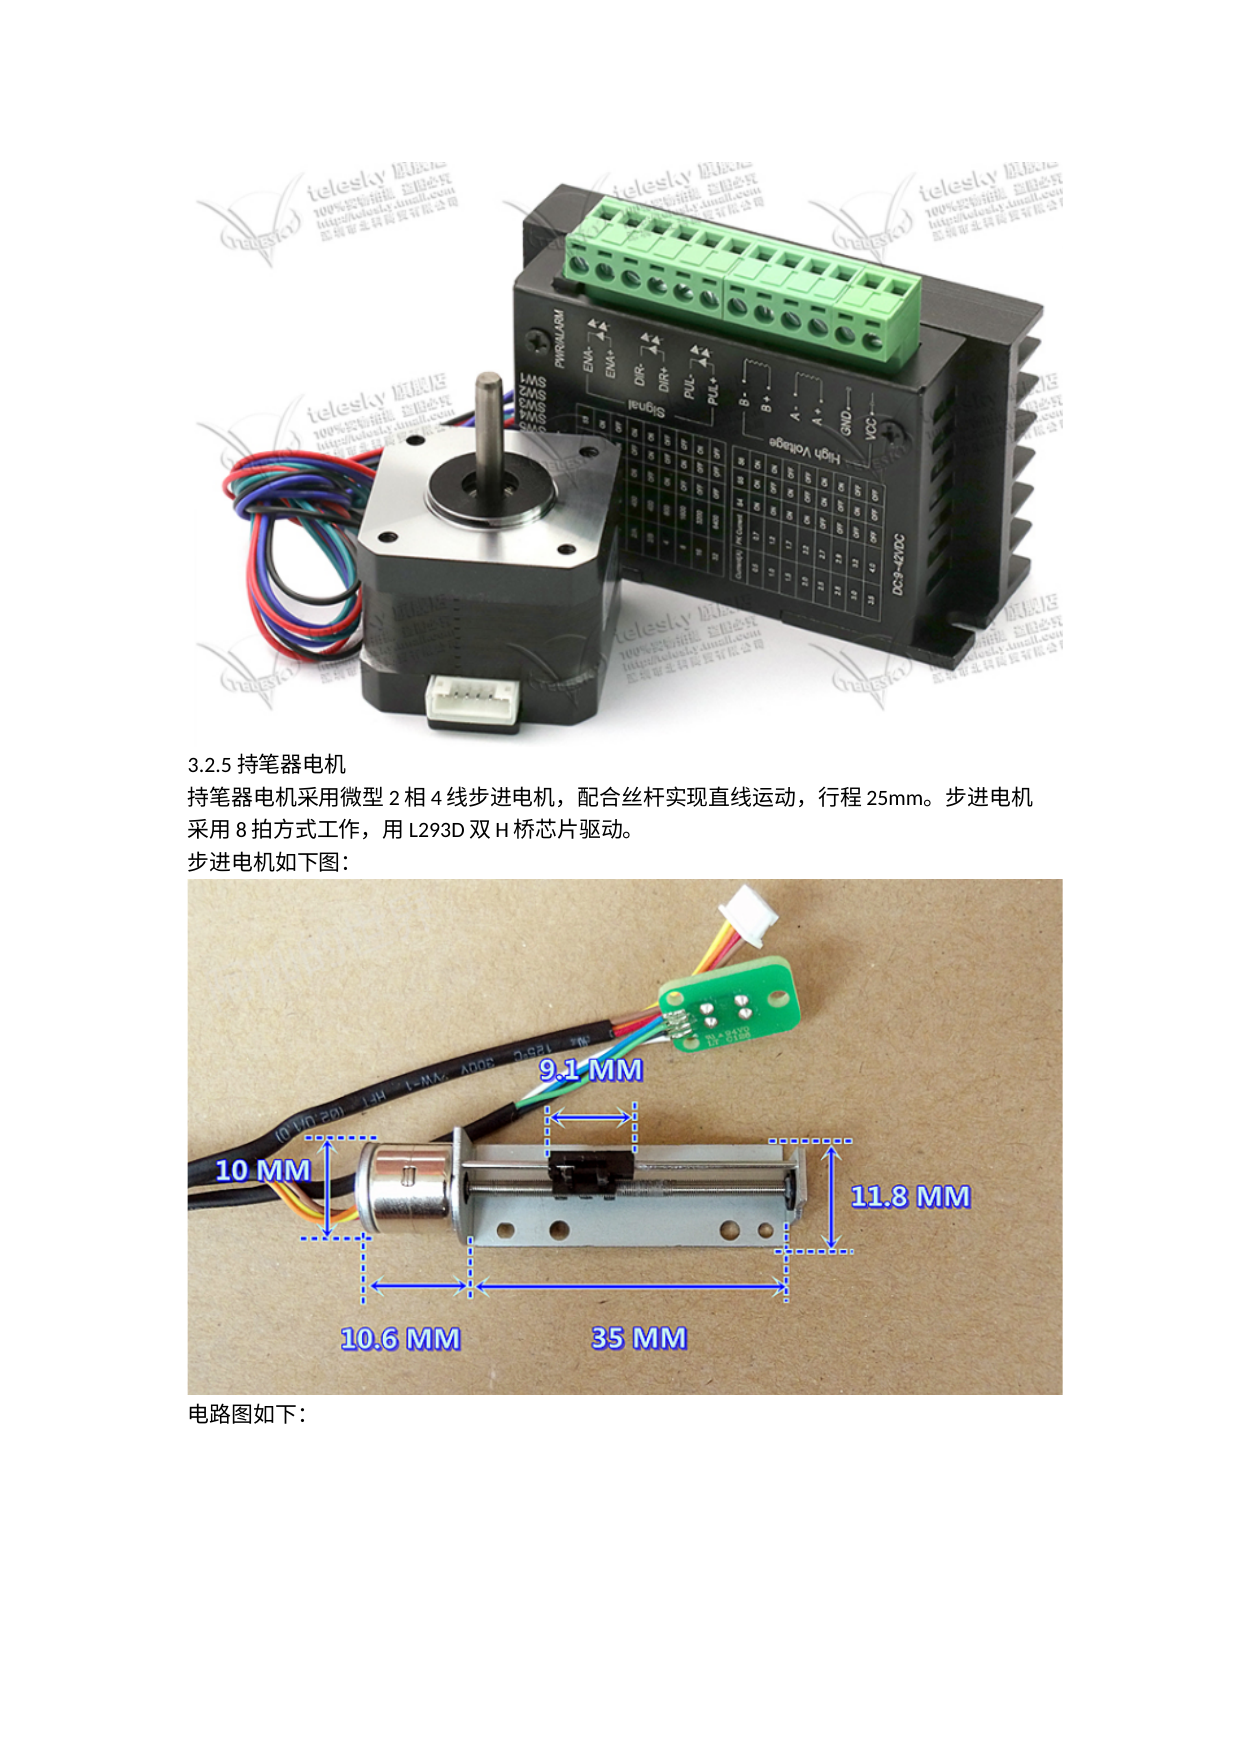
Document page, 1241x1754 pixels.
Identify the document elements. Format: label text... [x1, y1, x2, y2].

text 3.2.5 持笔器电机 [187, 747, 1053, 779]
text 持笔器电机采用微型2相4线步进电机，配合丝杆实现直线运动，行程25mm。步进电机采用8拍方式工作，用L293D双H桥芯片驱动。 [187, 779, 1053, 844]
picture [187, 879, 1063, 1395]
text 电路图如下： [187, 1397, 1053, 1429]
text 步进电机如下图： [187, 844, 1053, 877]
picture [187, 162, 1063, 747]
